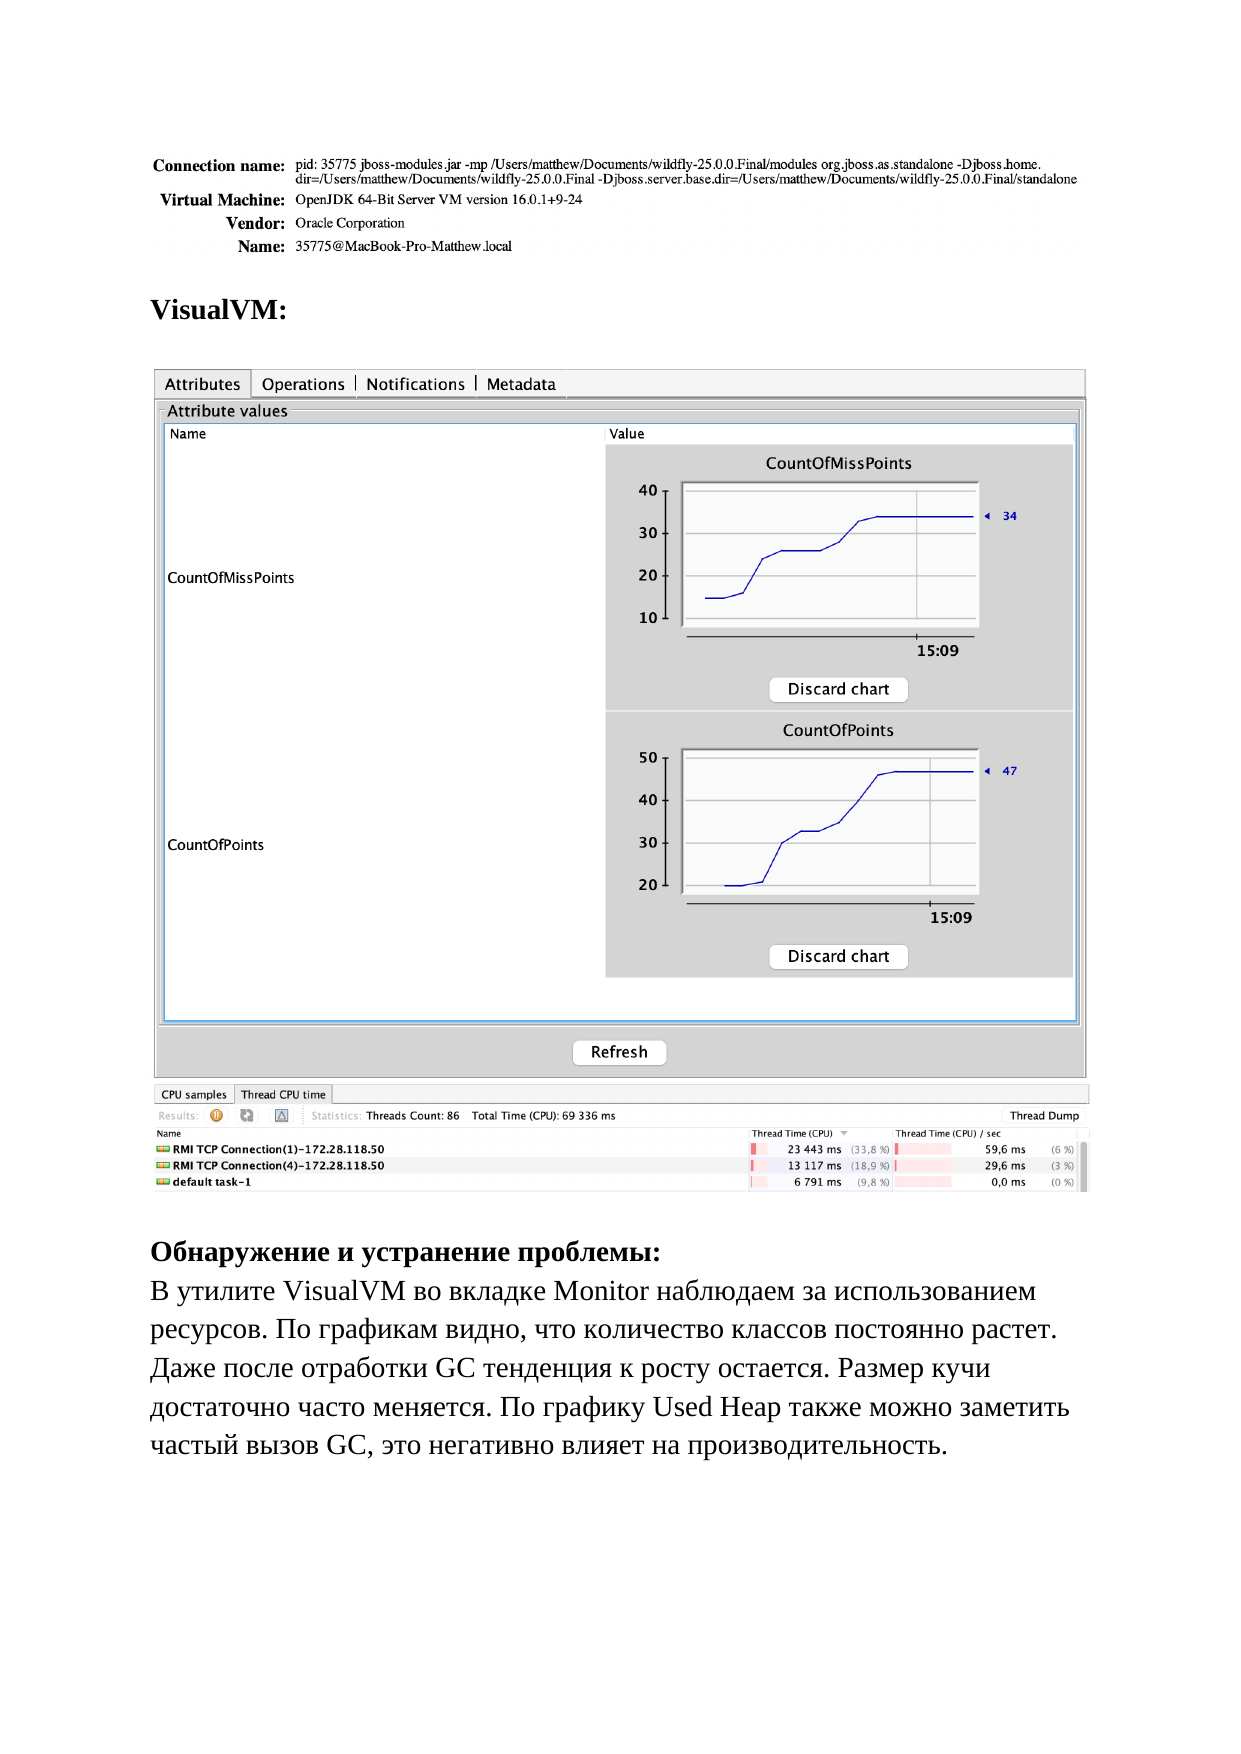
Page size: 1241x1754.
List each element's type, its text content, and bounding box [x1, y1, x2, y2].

text В утилите VisualVM во вкладке Monitor наблюдаем за использованием ресурсов. По графикам видно, что количество классов постоянно растет. Даже после отработки GC тенденция к росту остается. Размер кучи достаточно часто меняется. По графику Used Heap также можно заметить частый вызов GC, это негативно влияет на производительность. [150, 1273, 1090, 1461]
picture [150, 369, 1091, 1078]
text VisualVM: [150, 292, 1090, 326]
picture [150, 150, 1091, 259]
text Обнаружение и устранение проблемы: [150, 1234, 1090, 1268]
picture [150, 1081, 1091, 1192]
